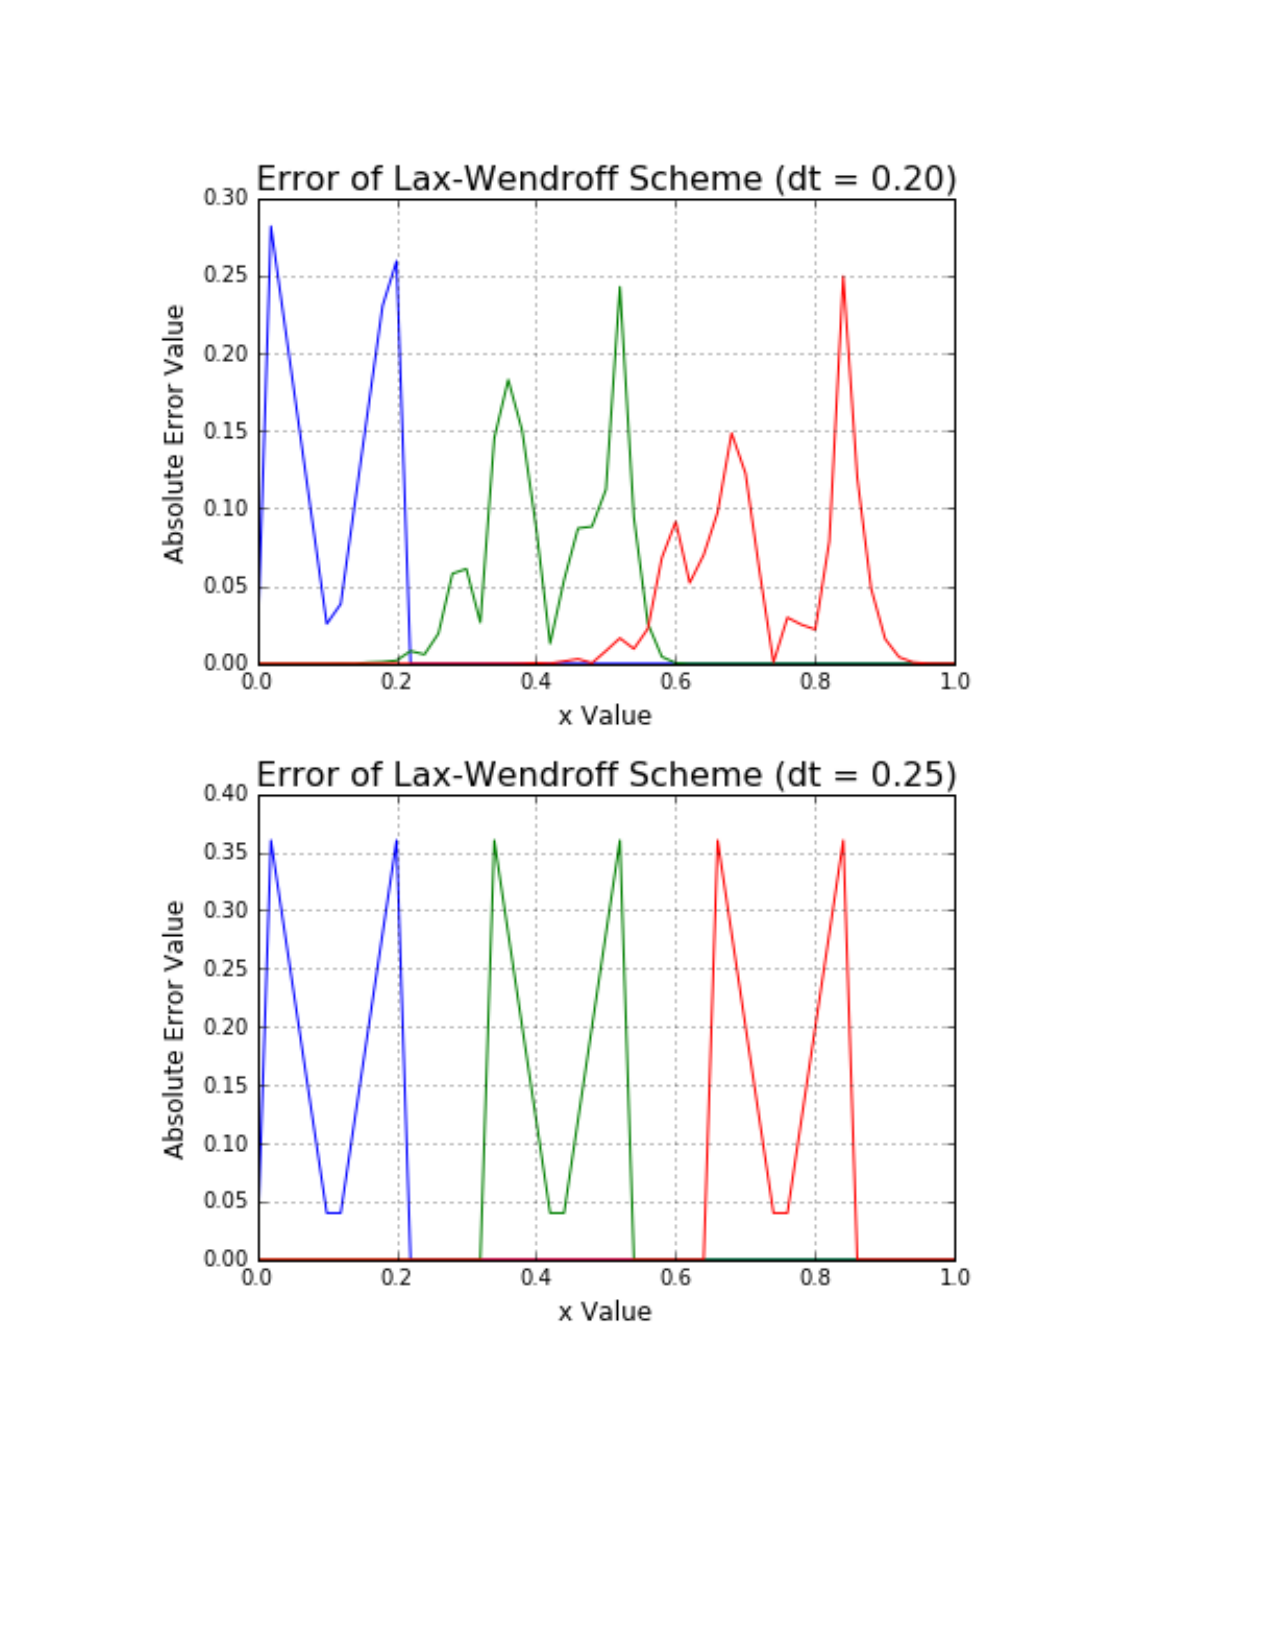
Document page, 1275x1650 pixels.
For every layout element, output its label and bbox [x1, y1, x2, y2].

picture [150, 150, 986, 1342]
